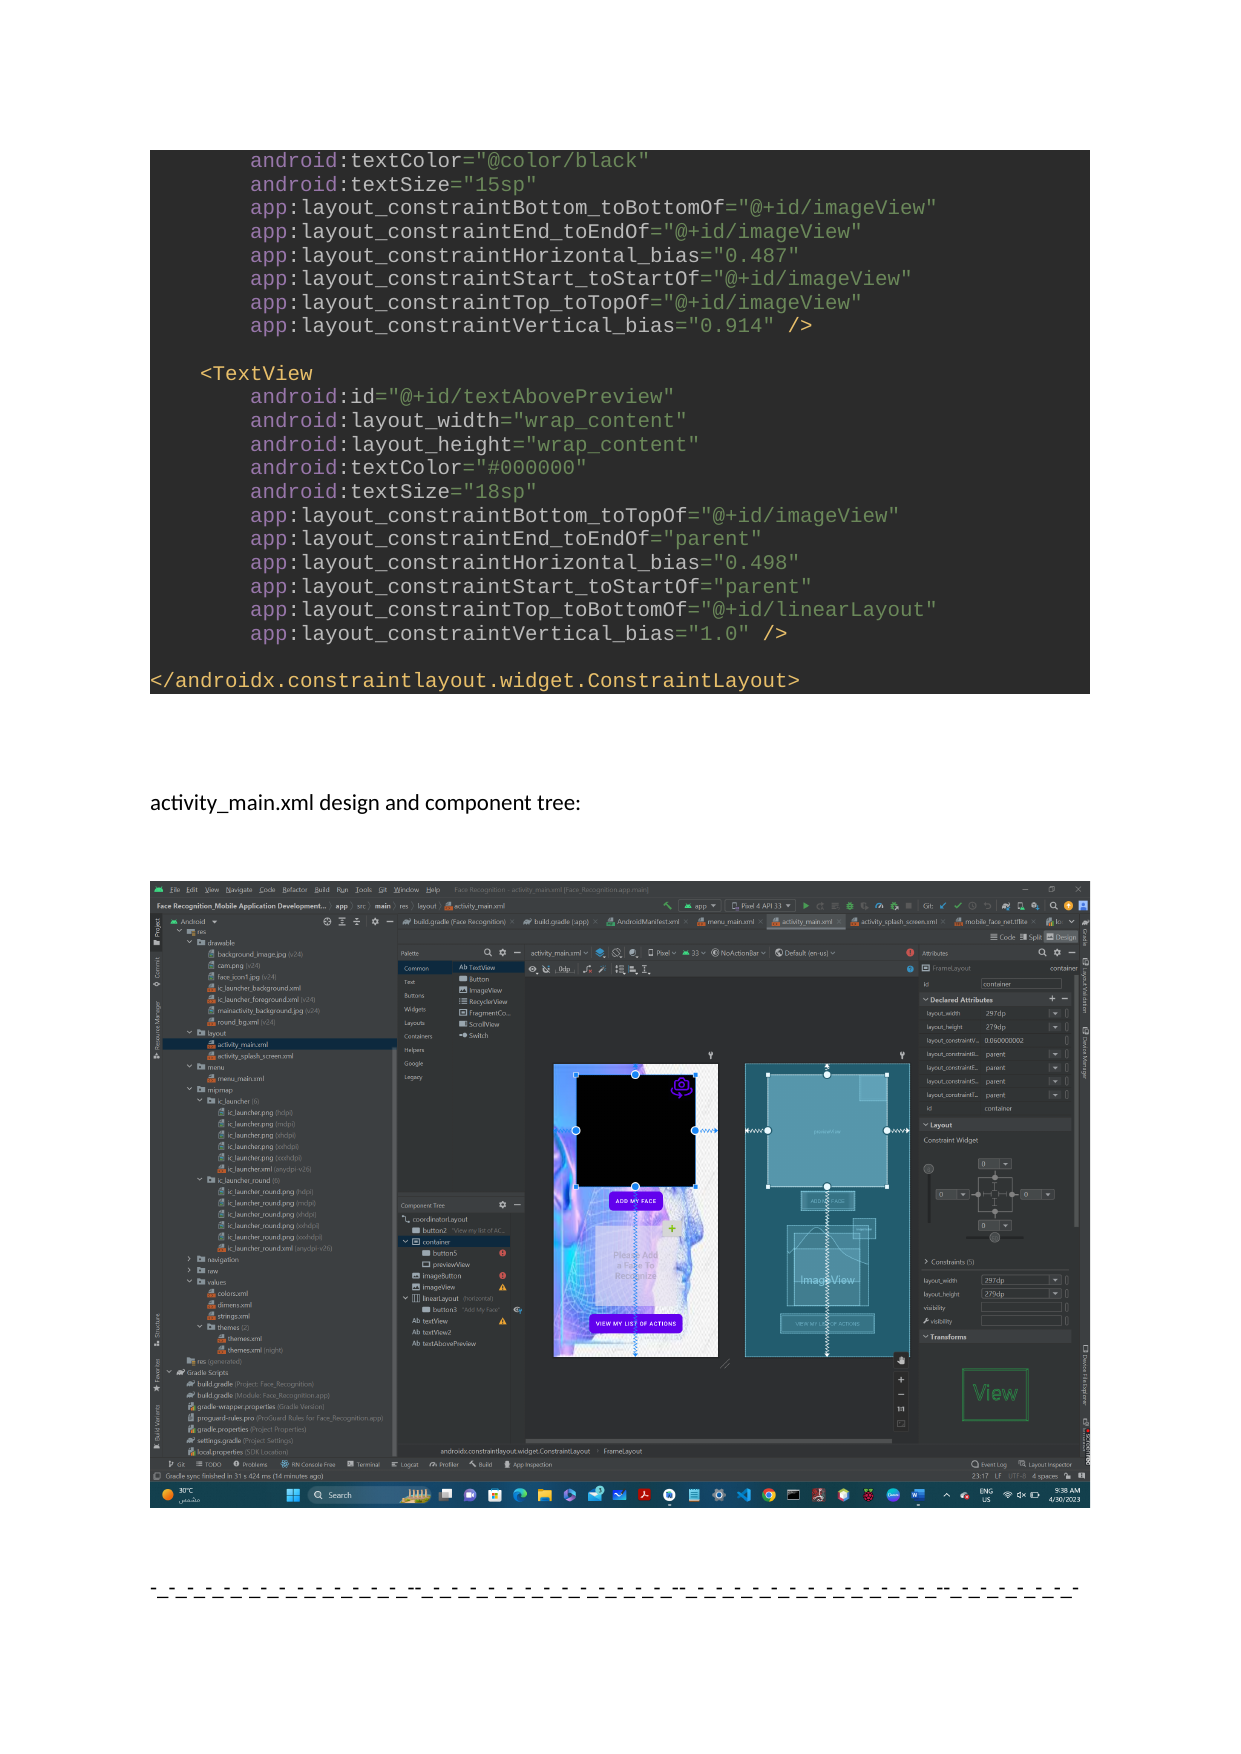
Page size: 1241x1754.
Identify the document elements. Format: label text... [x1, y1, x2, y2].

text -_-_-_-_-_-_-_-_-_-_-_-_-_-_--_-_-_-_-_-_-_-_-_-_-_-_-_-_--_-_-_-_-_-_-_-_-_-_-_-_-_-_--_-_-_-_-_-_-_- [150, 1573, 1090, 1601]
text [150, 150, 1090, 694]
text activity_main.xml design and component tree: [150, 788, 1090, 816]
picture [150, 881, 1091, 1508]
